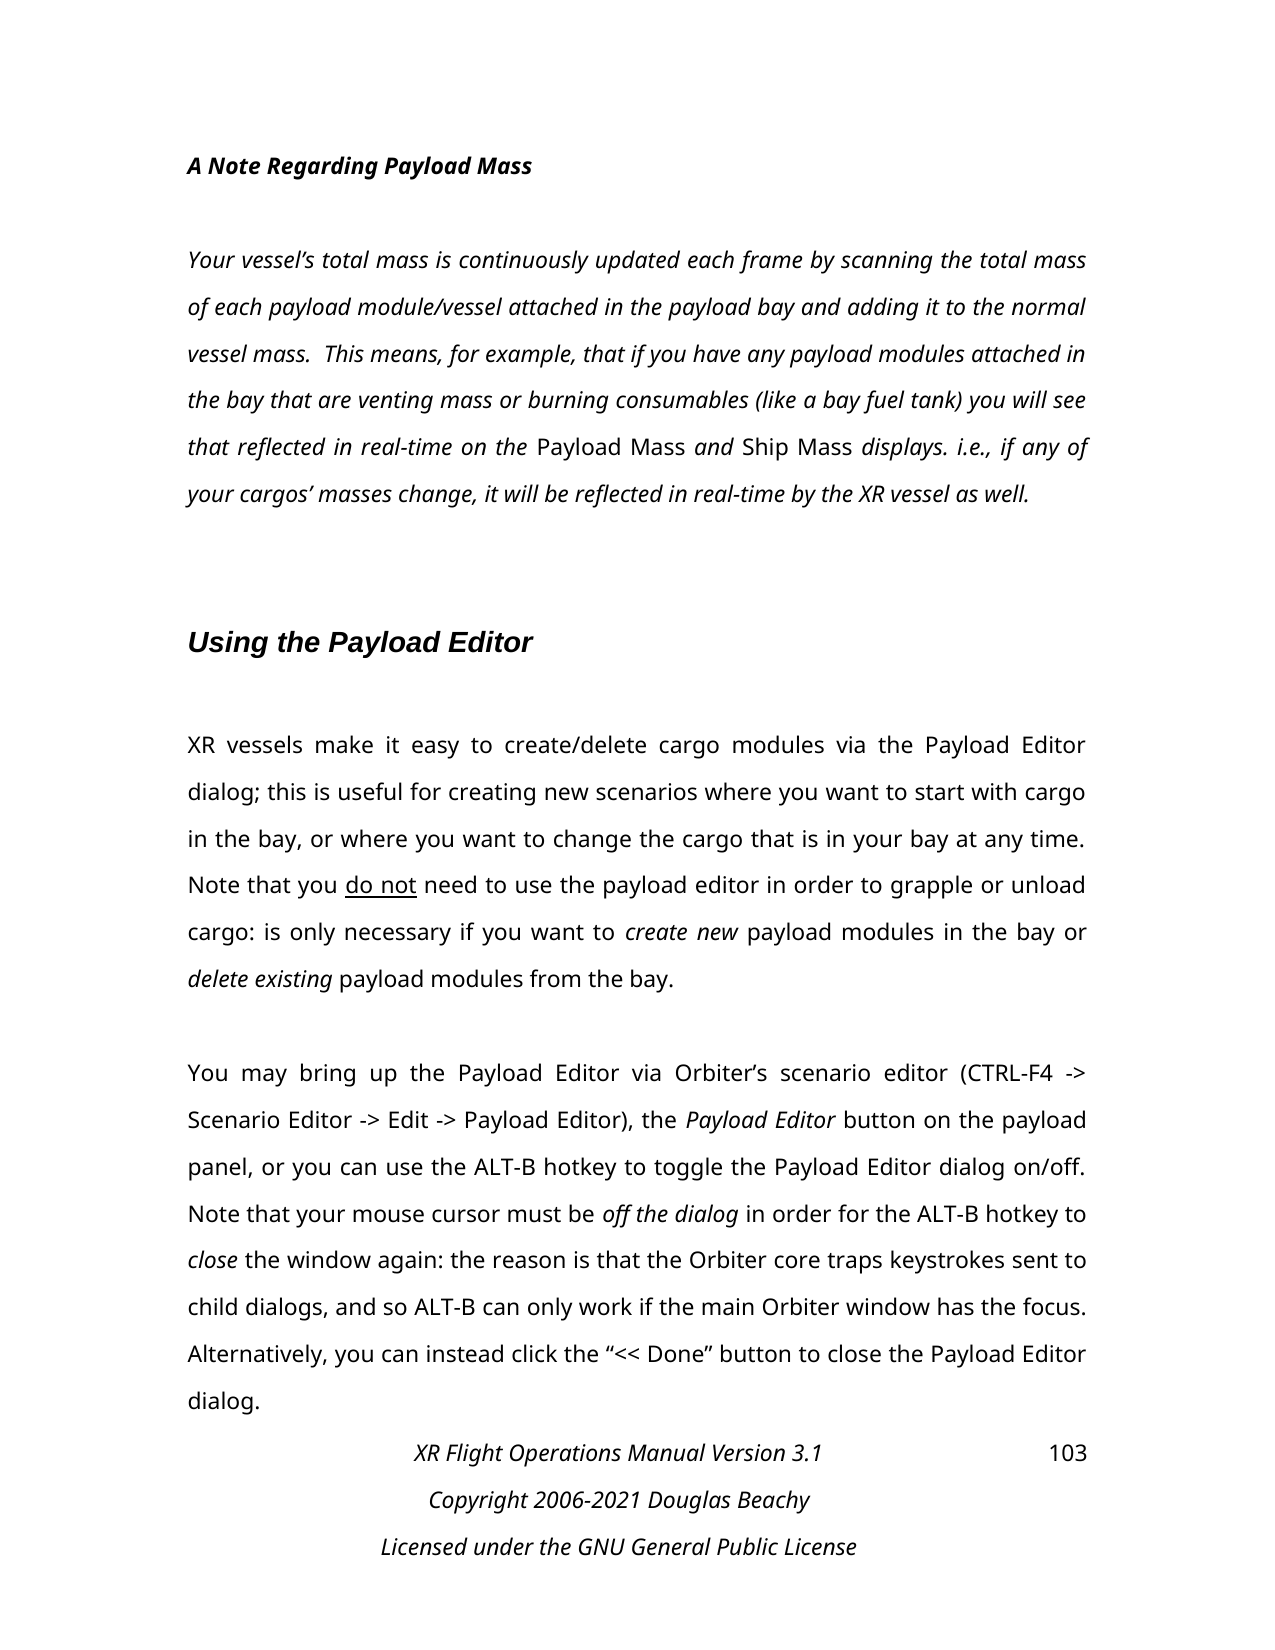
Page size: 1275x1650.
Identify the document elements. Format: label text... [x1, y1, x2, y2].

subtitle Using the Payload Editor [187, 625, 1087, 659]
text XR vessels make it easy to create/delete cargo modules via the Payload Editor dialog; this is useful for creating new scenarios where you want to start with cargo in the bay, or where you want to change the cargo that is in your bay at any time. Note that you do not need to use the payload editor in order to grapple or unload cargo: is only necessary if you want to create new payload modules in the bay or delete existing payload modules from the bay. [187, 729, 1087, 994]
text You may bring up the Payload Editor via Orbiter’s scenario editor (CTRL-F4 -> Scenario Editor -> Edit -> Payload Editor), the Payload Editor button on the payload panel, or you can use the ALT-B hotkey to toggle the Payload Editor dialog on/off. Note that your mouse cursor must be off the dialog in order for the ALT-B hotkey to close the window again: the reason is that the Orbiter core traps keystrokes sent to child dialogs, and so ALT-B can only work if the main Orbiter window has the focus. Alternatively, you can instead click the “<< Done” button to close the Payload Editor dialog. [187, 1057, 1087, 1416]
text A Note Regarding Payload Mass [187, 150, 1087, 181]
text Your vessel’s total mass is continuously updated each frame by scanning the total mass of each payload module/vessel attached in the payload bay and adding it to the normal vessel mass. This means, for example, that if you have any payload modules attached in the bay that are venting mass or burning consumables (like a bay fuel tank) you will see that reflected in real-time on the Payload Mass and Ship Mass displays. i.e., if any of your cargos’ masses change, it will be reflected in real-time by the XR vessel as well. [187, 244, 1087, 509]
